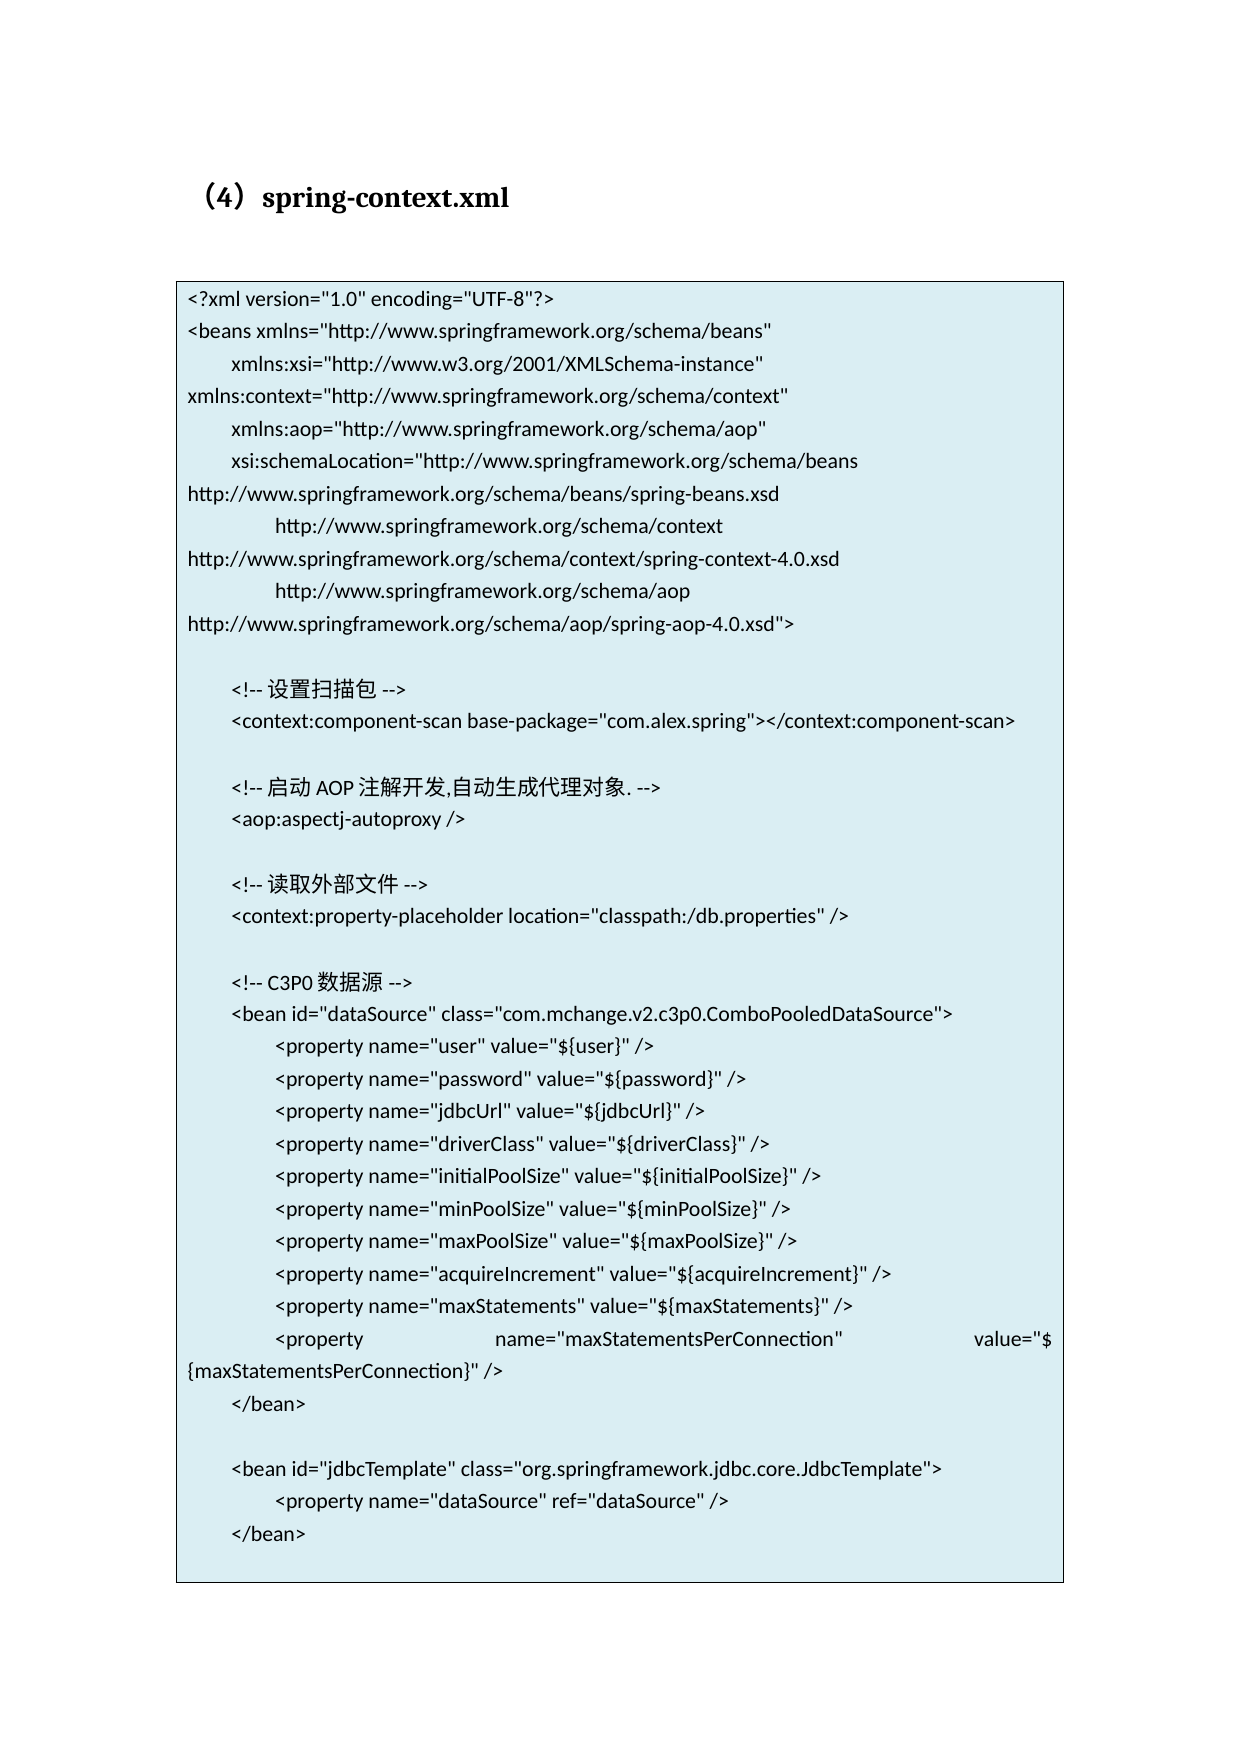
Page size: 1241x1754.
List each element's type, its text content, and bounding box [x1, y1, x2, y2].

subtitle （4）spring-context.xml [187, 162, 1053, 227]
